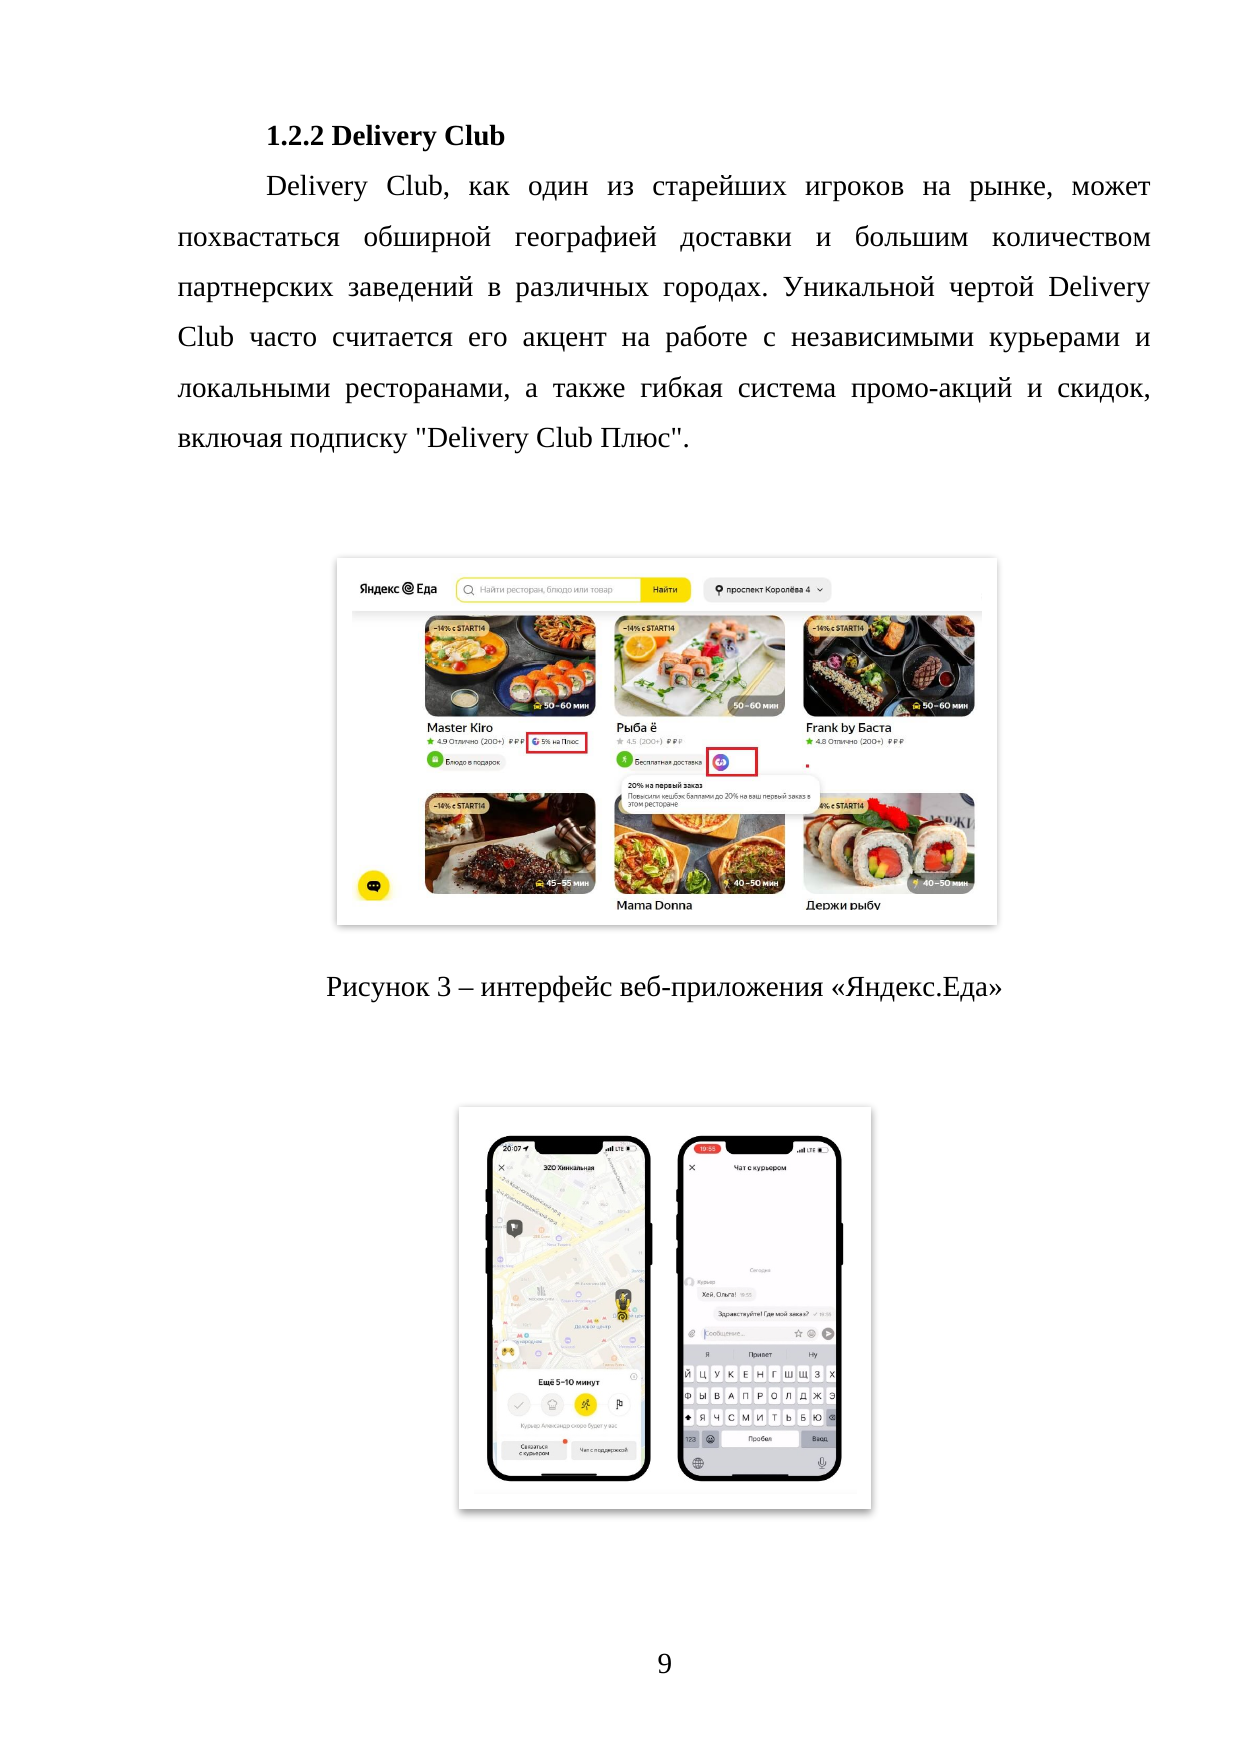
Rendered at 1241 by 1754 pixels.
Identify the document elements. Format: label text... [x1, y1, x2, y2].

text Рисунок 3 – интерфейс веб-приложения «Яндекс.Еда» [177, 969, 1152, 1002]
subtitle 1.2.2 Delivery Club [177, 118, 1152, 152]
picture [352, 573, 982, 910]
picture [474, 1122, 857, 1494]
text Delivery Club, как один из старейших игроков на рынке, может похвастаться обширной географией доставки и большим количеством партнерских заведений в различных городах. Уникальной чертой Delivery Club часто считается его акцент на работе с независимыми курьерами и локальными ресторанами, а также гибкая система промо-акций и скидок, включая подписку "Delivery Club Плюс". [177, 168, 1152, 453]
